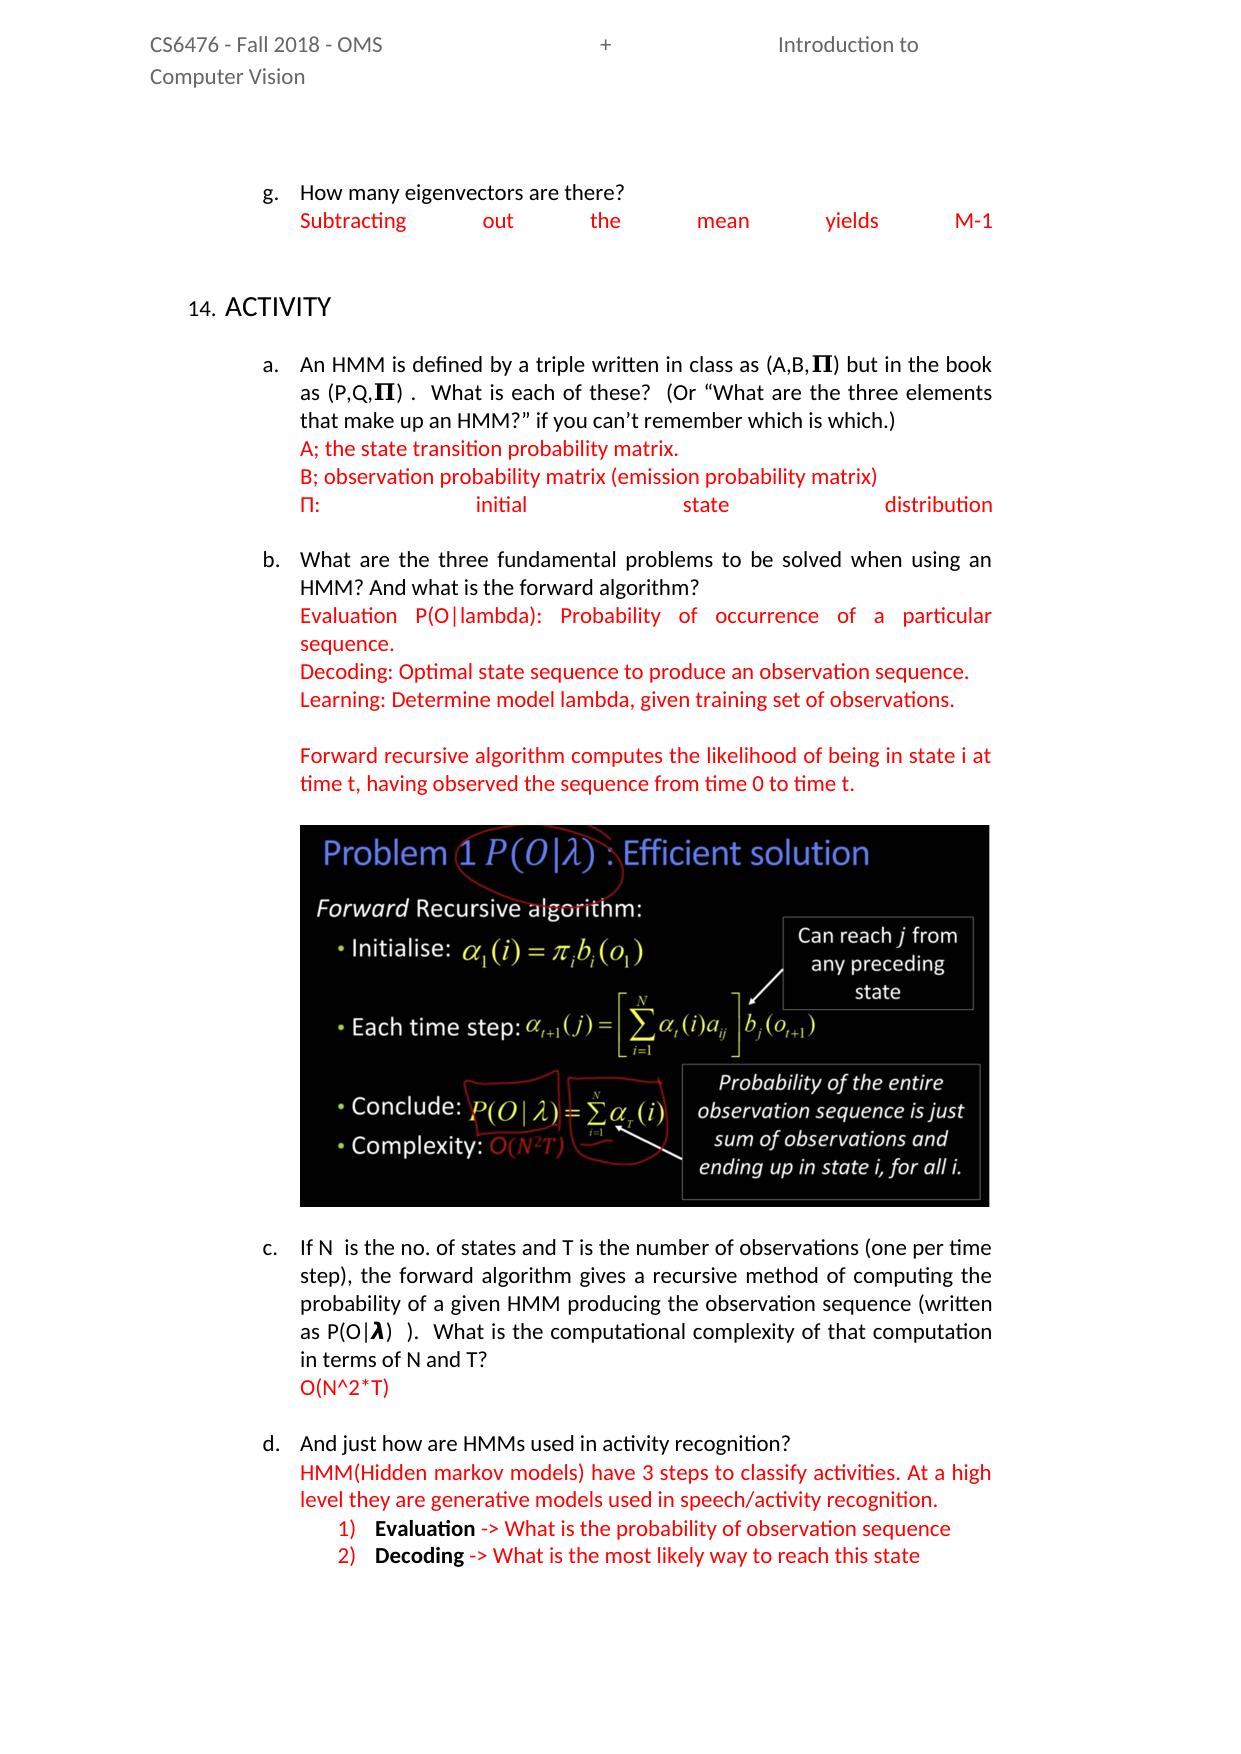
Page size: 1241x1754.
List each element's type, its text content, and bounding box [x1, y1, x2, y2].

text HMM(Hidden markov models) have 3 steps to classify activities. At a high level they are generative models used in speech/activity recognition. [300, 1458, 993, 1514]
text Π: initial state distribution [300, 491, 993, 545]
text B; observation probability matrix (emission probability matrix) [300, 462, 993, 491]
text A; the state transition probability matrix. [300, 434, 993, 462]
list Evaluation -> What is the probability of observation sequence [337, 1514, 993, 1542]
list How many eigenvectors are there? [262, 178, 993, 206]
text O(N^2*T) [300, 1373, 993, 1402]
list What are the three fundamental problems to be solved when using an HMM? And what is the forward algorithm? [262, 545, 993, 601]
list And just how are HMMs used in activity recognition? [262, 1429, 993, 1458]
list An HMM is defined by a triple written in class as (A,B,𝚷) but in the book as (P,Q,𝚷) . What is each of these? (Or “What are the three elements that make up an HMM?” if you can’t remember which is which.) [262, 350, 993, 434]
list ACTIVITY [187, 288, 993, 350]
text Evaluation P(O|lambda): Probability of occurrence of a particular sequence. [300, 601, 993, 657]
text Learning: Determine model lambda, given training set of observations. [300, 685, 993, 713]
text Forward recursive algorithm computes the likelihood of being in state i at time t, having observed the sequence from time 0 to time t. [300, 741, 993, 797]
picture [300, 825, 990, 1207]
list Decoding -> What is the most likely way to reach this state [337, 1542, 993, 1570]
text Subtracting out the mean yields M-1 [300, 206, 993, 288]
list If N is the no. of states and T is the number of observations (one per time step), the forward algorithm gives a recursive method of computing the probability of a given HMM producing the observation sequence (written as P(O|𝞴) ). What is the computational complexity of that computation in terms of N and T? [262, 1233, 993, 1373]
text Decoding: Optimal state sequence to produce an observation sequence. [300, 657, 993, 685]
